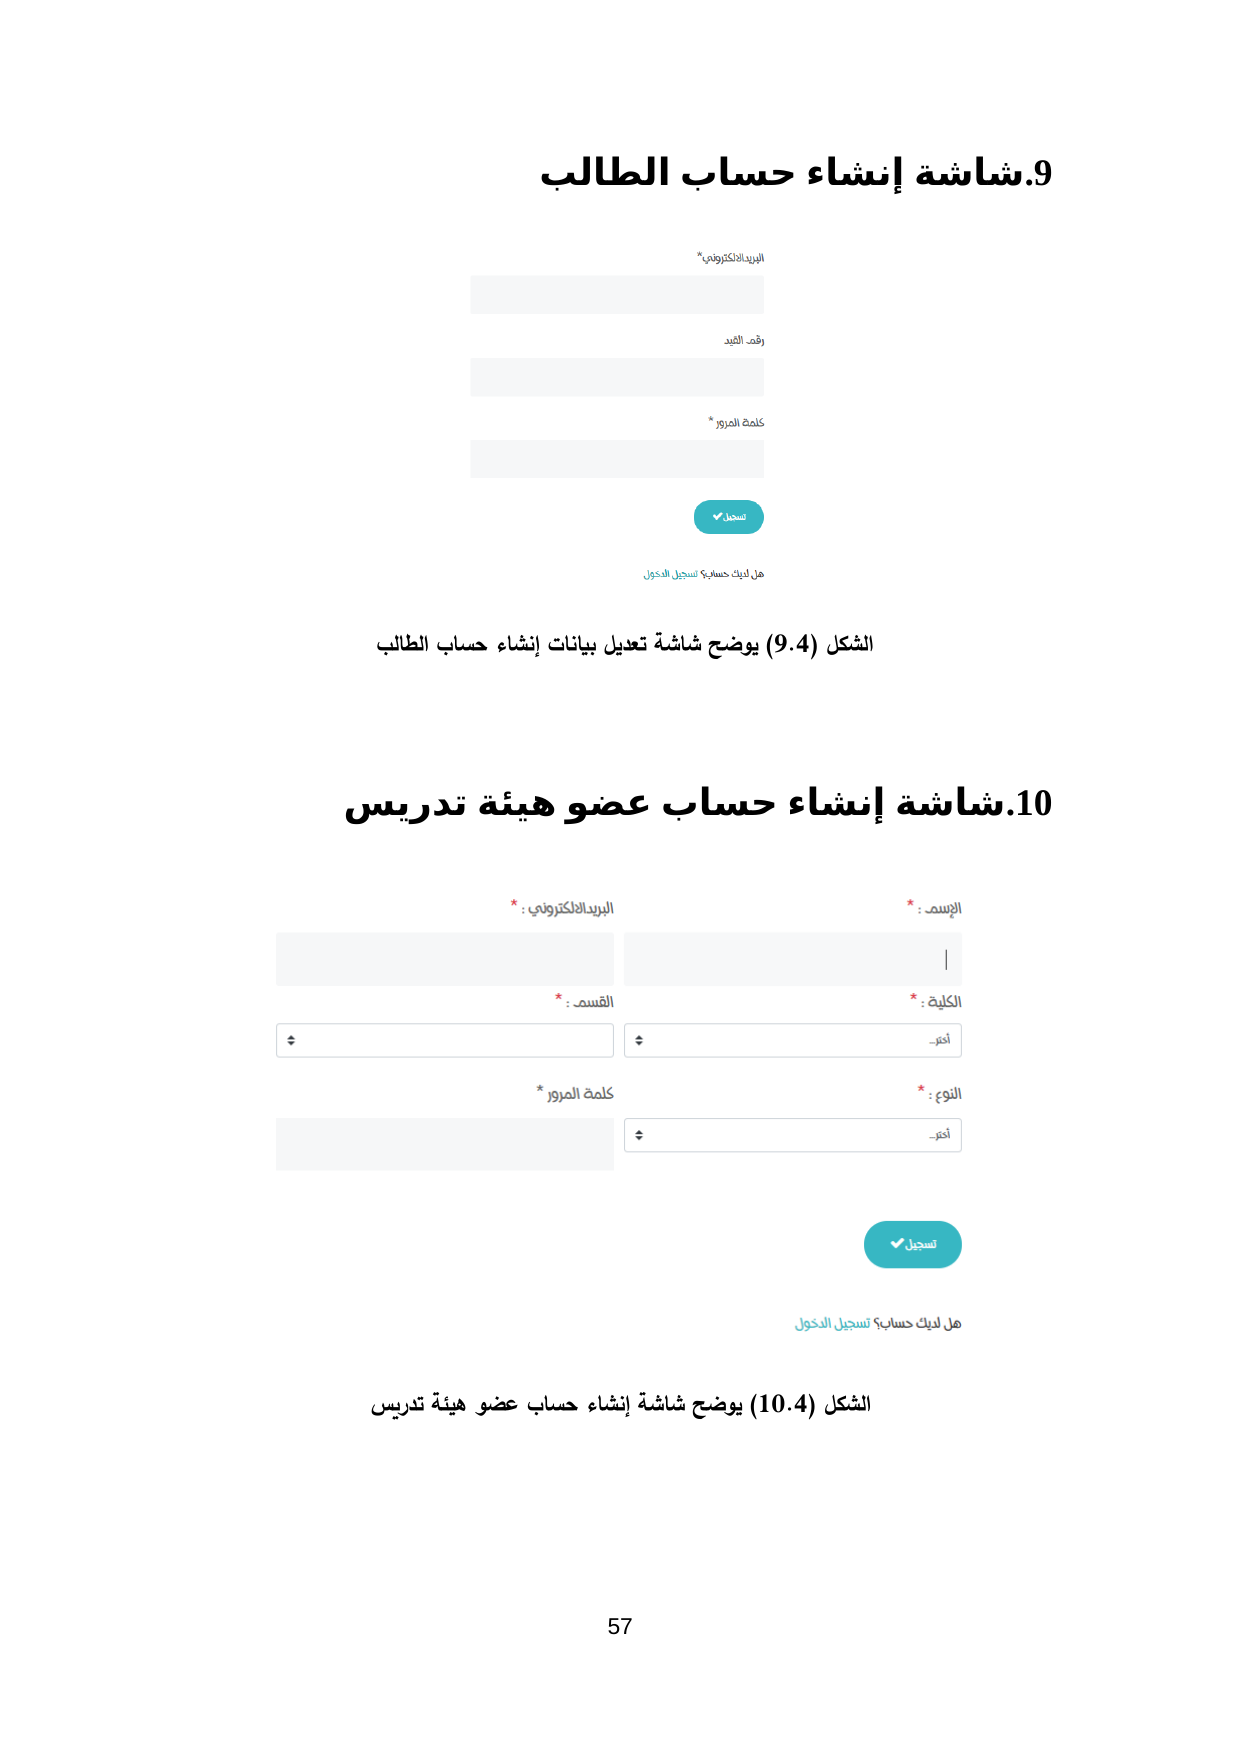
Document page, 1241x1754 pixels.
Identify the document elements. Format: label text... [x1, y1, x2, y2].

text 9.شاشة إنشاء حساب الطالب [187, 150, 1053, 193]
picture [264, 866, 976, 1353]
text 10.شاشة إنشاء حساب عضو هيئة تدريس [187, 781, 1053, 824]
text الشكل (9.4) يوضح شاشة تعديل بيانات إنشاء حساب الطالب [187, 623, 1053, 664]
picture [462, 235, 778, 593]
text الشكل (10.4) يوضح شاشة إنشاء حساب عضو هيئة تدريس [187, 1383, 1053, 1425]
